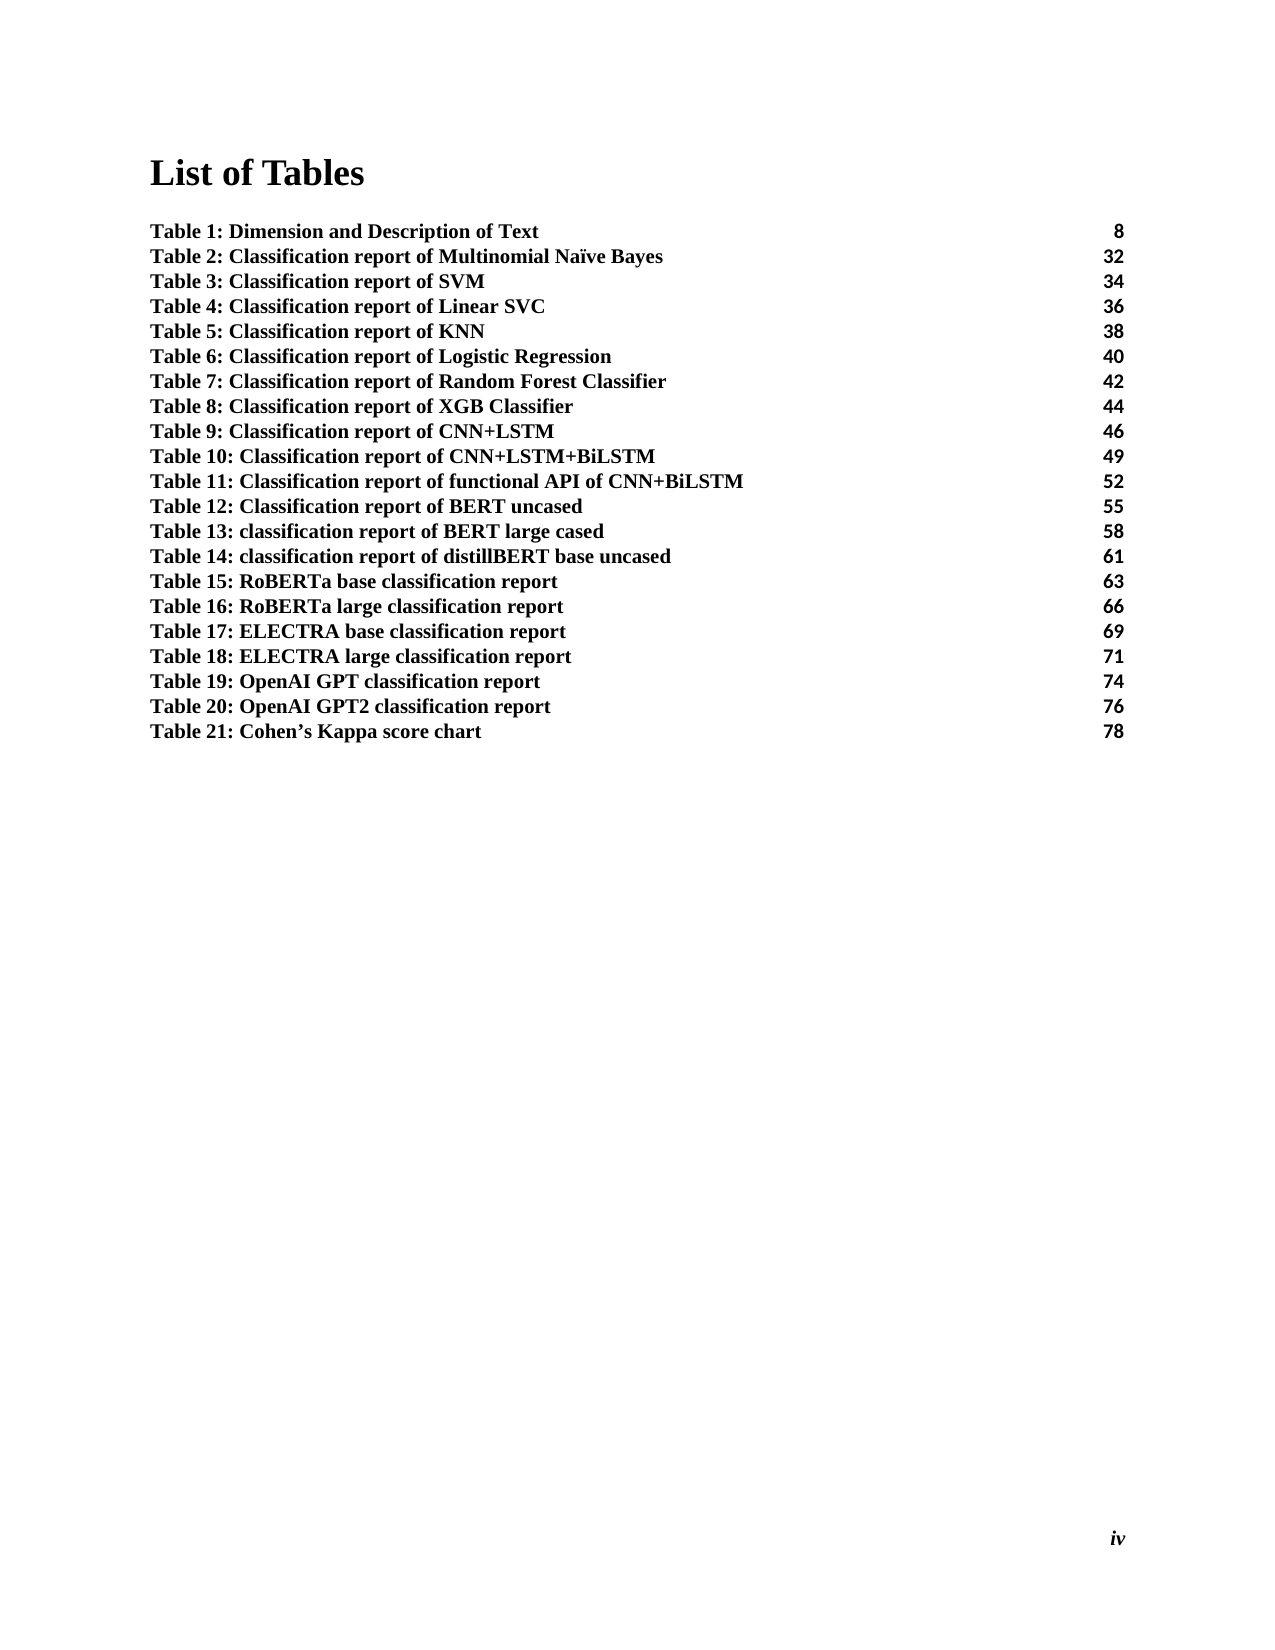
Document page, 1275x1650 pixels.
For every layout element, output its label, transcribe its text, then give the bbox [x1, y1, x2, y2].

text Table 9: Classification report of CNN+LSTM 46 [150, 418, 1125, 443]
text Table 4: Classification report of Linear SVC 36 [150, 293, 1125, 318]
subtitle List of Tables [150, 150, 1125, 193]
text Table 18: ELECTRA large classification report 71 [150, 643, 1125, 668]
text Table 14: classification report of distillBERT base uncased 61 [150, 543, 1125, 568]
text Table 12: Classification report of BERT uncased 55 [150, 493, 1125, 518]
text Table 3: Classification report of SVM 34 [150, 268, 1125, 293]
text Table 16: RoBERTa large classification report 66 [150, 593, 1125, 618]
text Table 10: Classification report of CNN+LSTM+BiLSTM 49 [150, 443, 1125, 468]
text Table 20: OpenAI GPT2 classification report 76 [150, 693, 1125, 718]
text Table 17: ELECTRA base classification report 69 [150, 618, 1125, 643]
text Table 15: RoBERTa base classification report 63 [150, 568, 1125, 593]
text Table 11: Classification report of functional API of CNN+BiLSTM 52 [150, 468, 1125, 493]
text Table 7: Classification report of Random Forest Classifier 42 [150, 368, 1125, 393]
text Table 1: Dimension and Description of Text 8 [150, 218, 1125, 243]
text Table 5: Classification report of KNN 38 [150, 318, 1125, 343]
text Table 2: Classification report of Multinomial Naïve Bayes 32 [150, 243, 1125, 268]
text Table 19: OpenAI GPT classification report 74 [150, 668, 1125, 693]
text Table 8: Classification report of XGB Classifier 44 [150, 393, 1125, 418]
text Table 21: Cohen’s Kappa score chart 78 [150, 718, 1125, 743]
text Table 13: classification report of BERT large cased 58 [150, 518, 1125, 543]
text Table 6: Classification report of Logistic Regression 40 [150, 343, 1125, 368]
